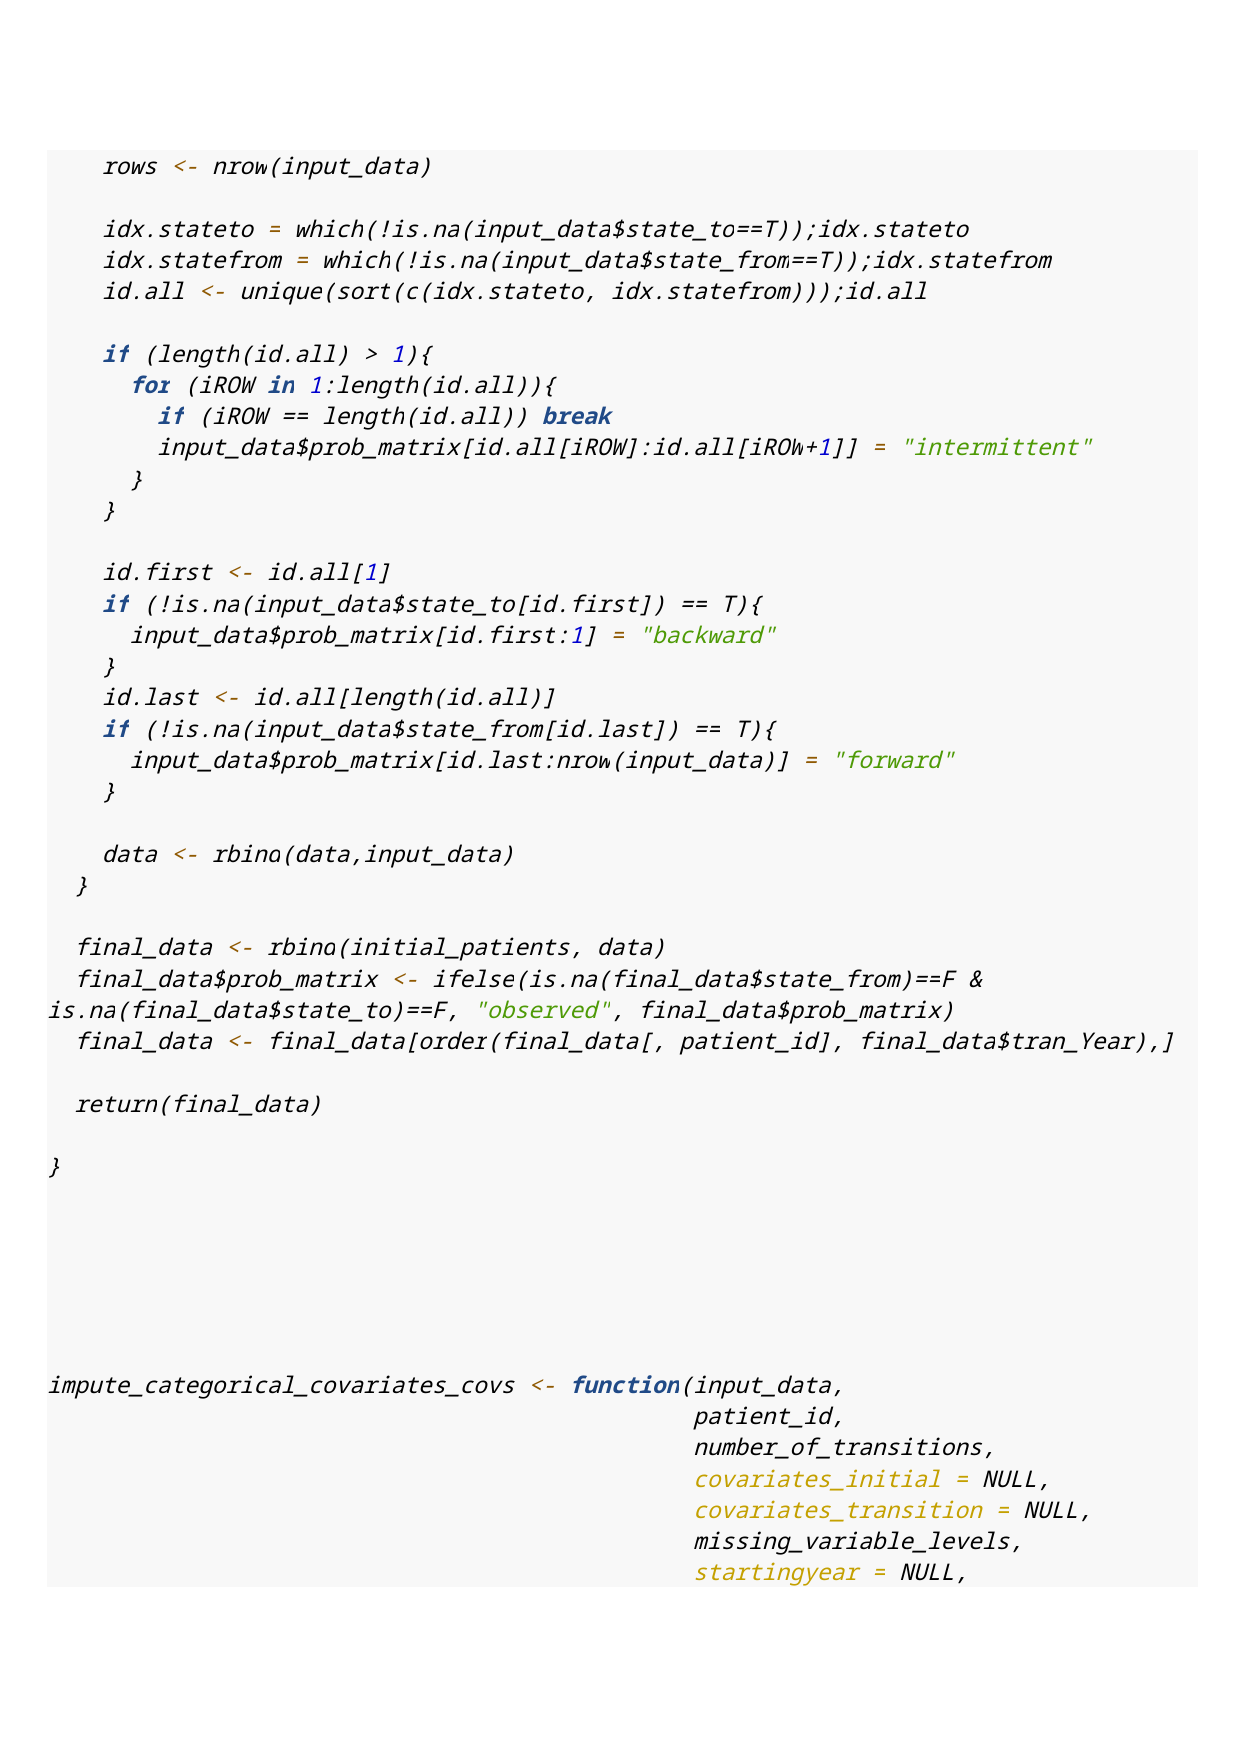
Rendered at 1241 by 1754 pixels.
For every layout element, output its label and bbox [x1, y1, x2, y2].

text [47, 150, 1198, 1587]
